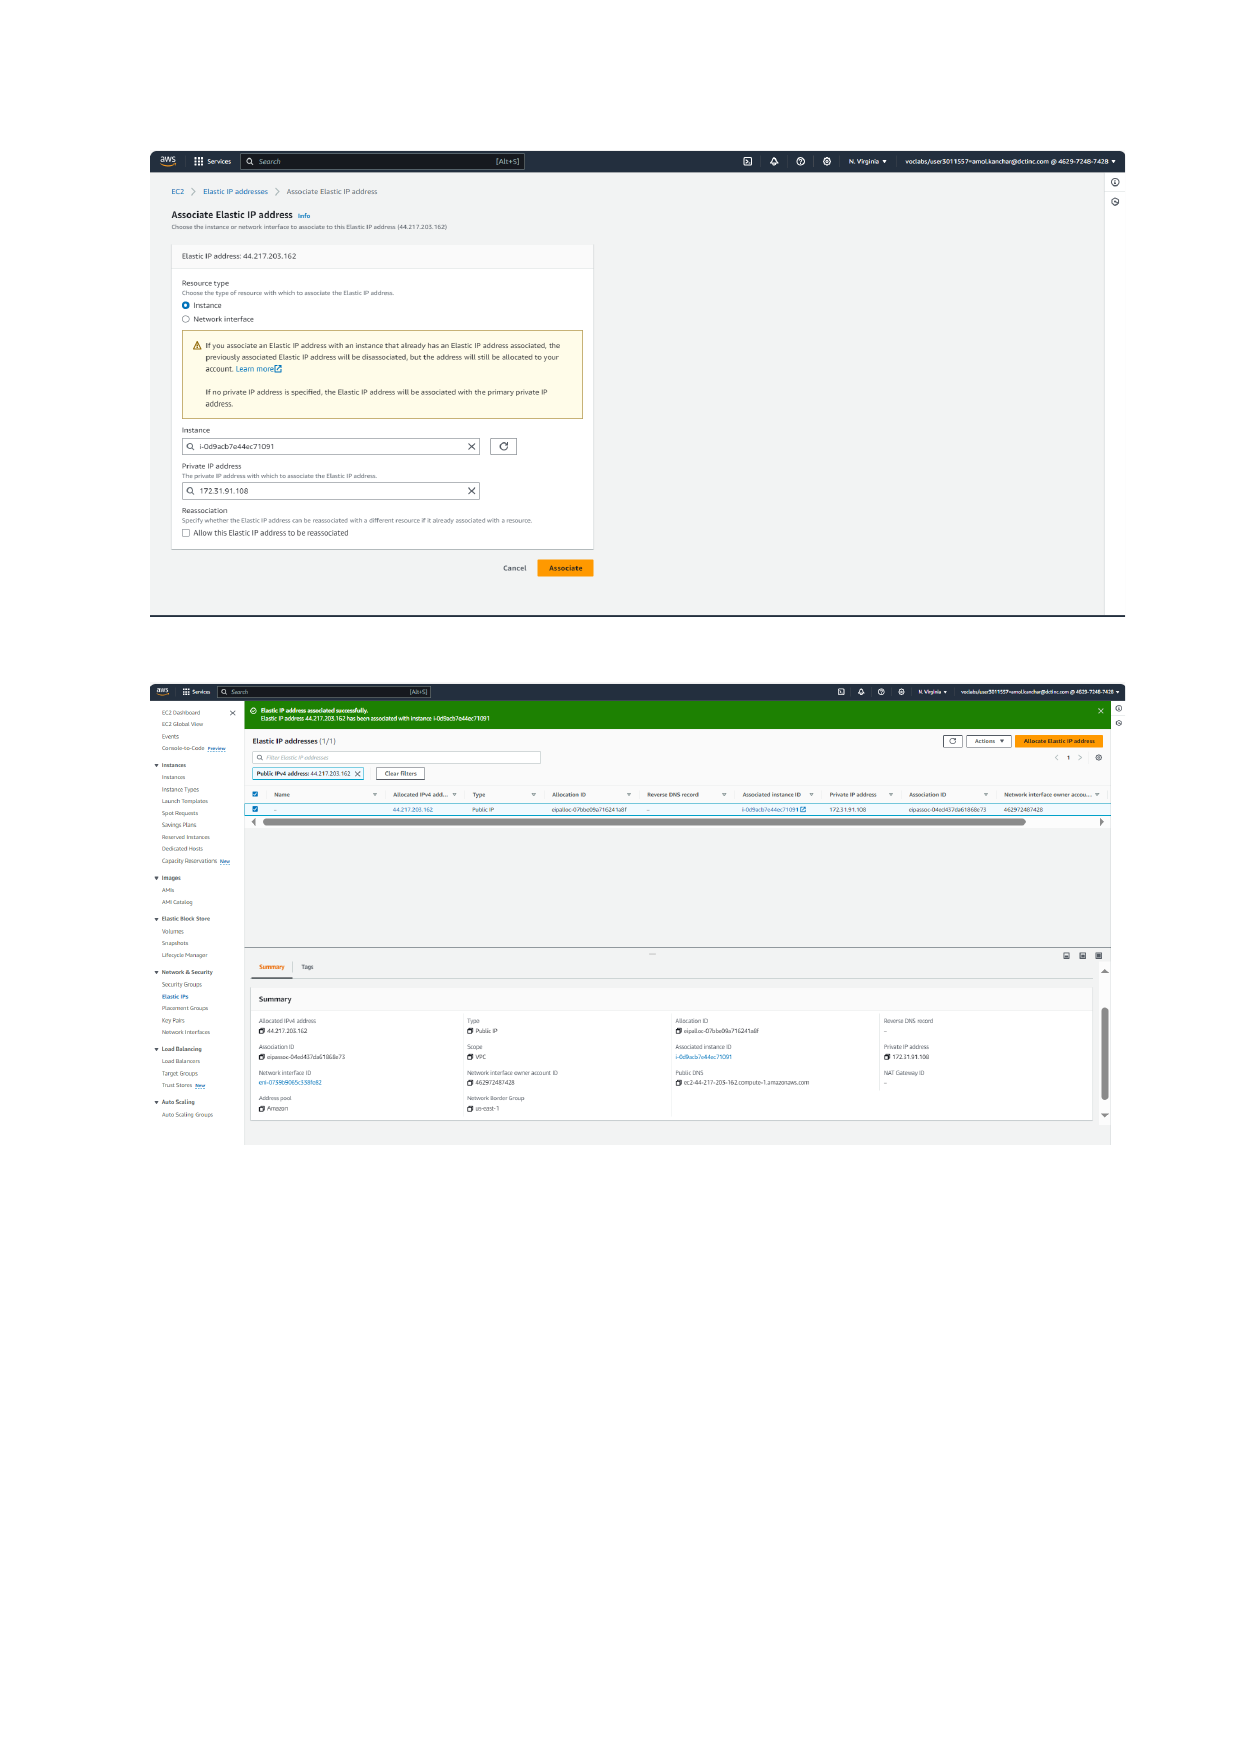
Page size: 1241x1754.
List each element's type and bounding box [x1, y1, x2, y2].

picture [150, 150, 1125, 617]
picture [150, 682, 1125, 1145]
